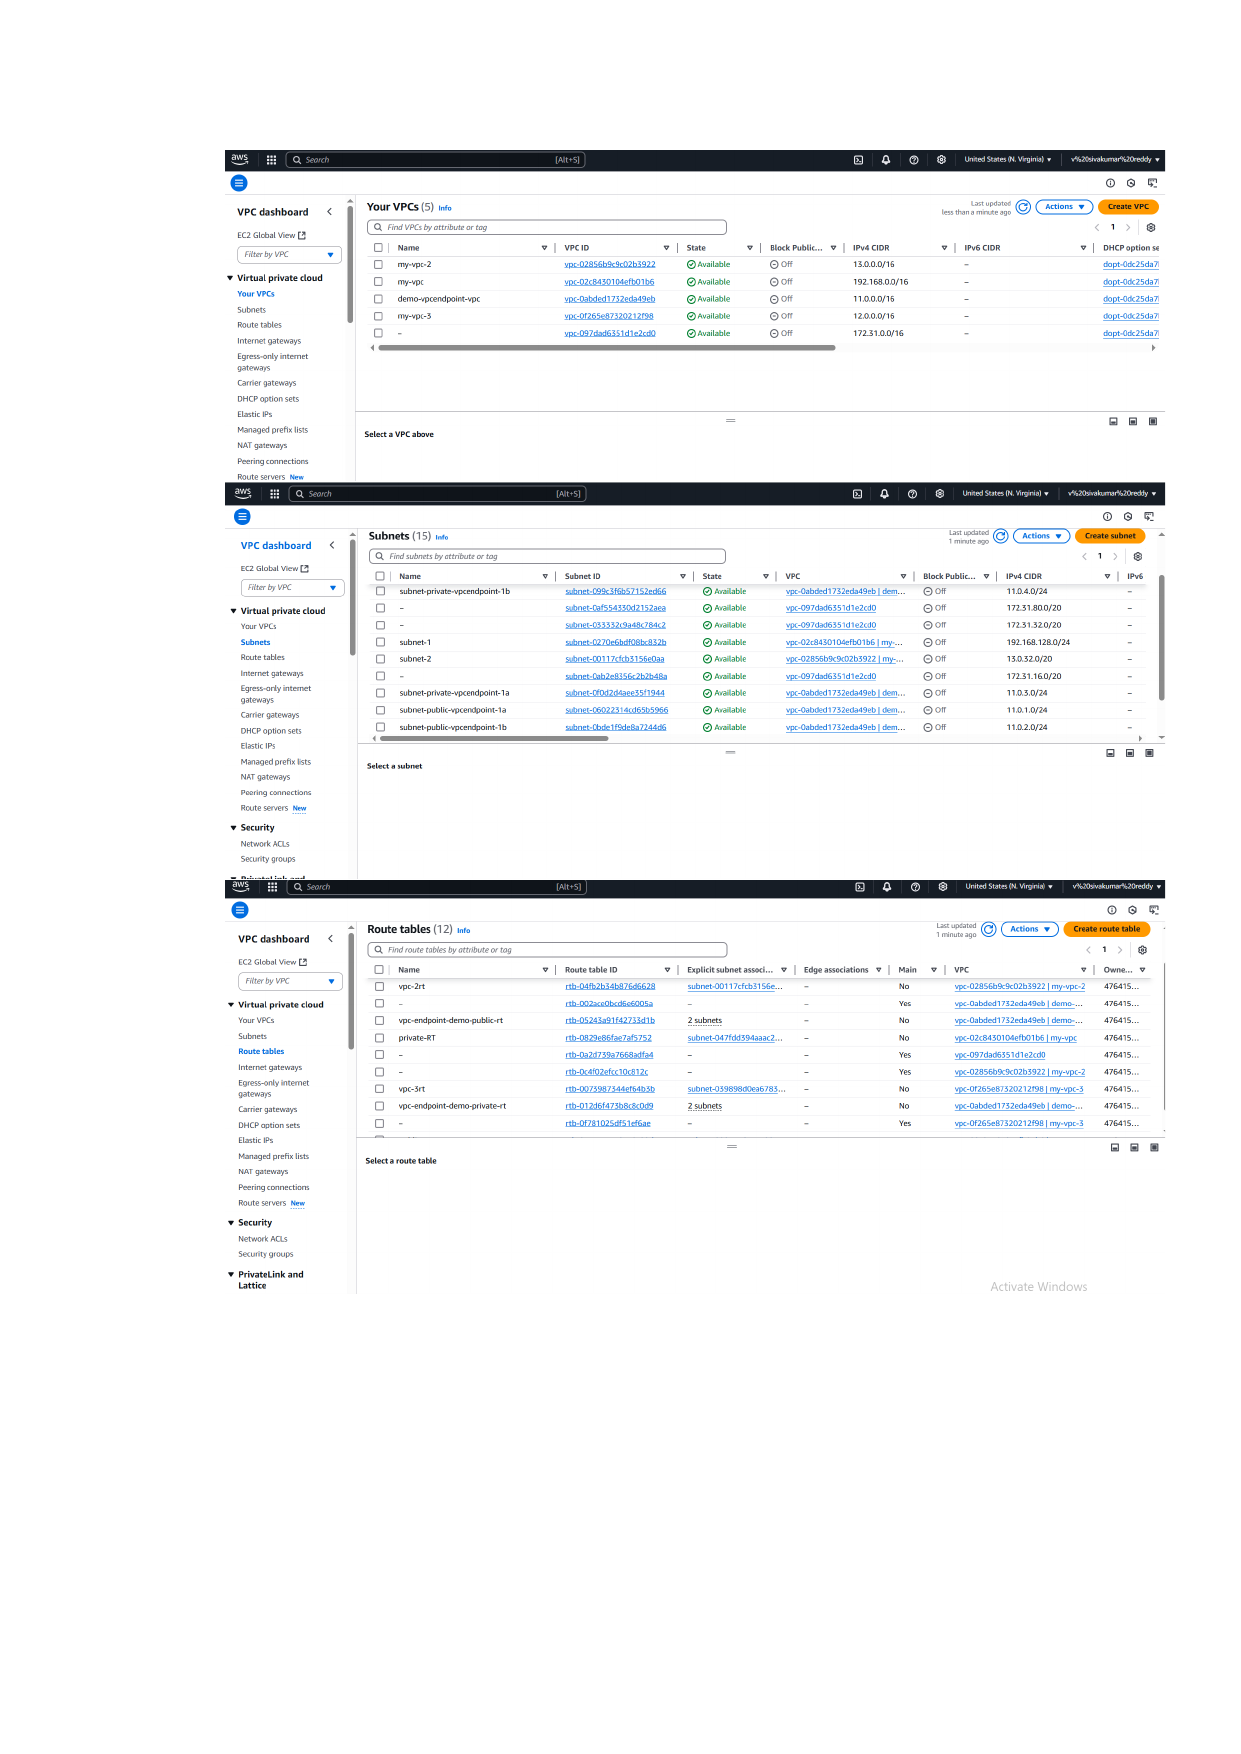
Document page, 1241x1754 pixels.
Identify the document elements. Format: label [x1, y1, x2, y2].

picture [225, 880, 1166, 1294]
picture [225, 482, 1166, 879]
picture [225, 150, 1166, 481]
